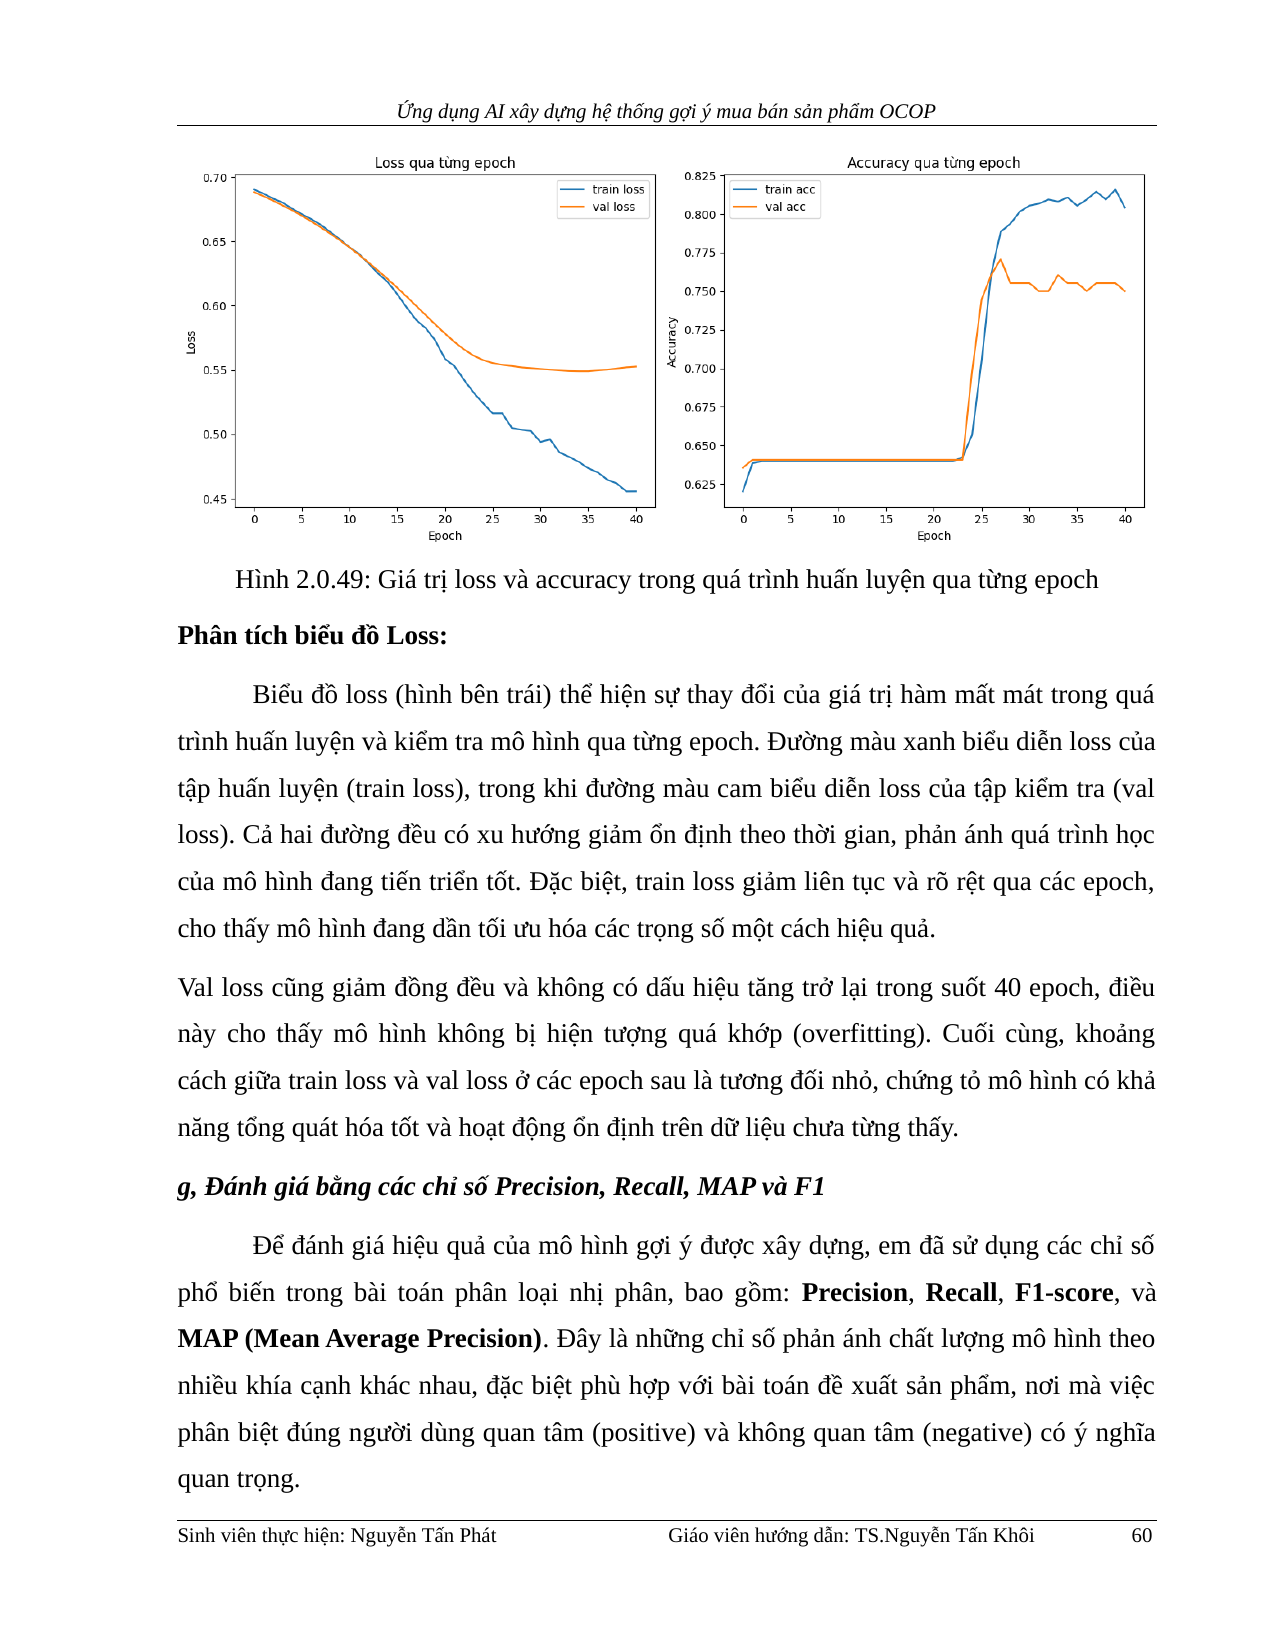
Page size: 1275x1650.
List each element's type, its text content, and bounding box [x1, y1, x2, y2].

text Để đánh giá hiệu quả của mô hình gợi ý được xây dựng, em đã sử dụng các chỉ số phổ biến trong bài toán phân loại nhị phân, bao gồm: Precision, Recall, F1-score, và MAP (Mean Average Precision). Đây là những chỉ số phản ánh chất lượng mô hình theo nhiều khía cạnh khác nhau, đặc biệt phù hợp với bài toán đề xuất sản phẩm, nơi mà việc phân biệt đúng người dùng quan tâm (positive) và không quan tâm (negative) có ý nghĩa quan trọng. [177, 1229, 1157, 1494]
picture [177, 147, 1151, 550]
text g, Đánh giá bằng các chỉ số Precision, Recall, MAP và F1 [177, 1170, 1157, 1201]
text Biểu đồ loss (hình bên trái) thể hiện sự thay đổi của giá trị hàm mất mát trong quá trình huấn luyện và kiểm tra mô hình qua từng epoch. Đường màu xanh biểu diễn loss của tập huấn luyện (train loss), trong khi đường màu cam biểu diễn loss của tập kiểm tra (val loss). Cả hai đường đều có xu hướng giảm ổn định theo thời gian, phản ánh quá trình học của mô hình đang tiến triển tốt. Đặc biệt, train loss giảm liên tục và rõ rệt qua các epoch, cho thấy mô hình đang dần tối ưu hóa các trọng số một cách hiệu quả. [177, 678, 1157, 943]
text Phân tích biểu đồ Loss: [177, 619, 1157, 650]
text Val loss cũng giảm đồng đều và không có dấu hiệu tăng trở lại trong suốt 40 epoch, điều này cho thấy mô hình không bị hiện tượng quá khớp (overfitting). Cuối cùng, khoảng cách giữa train loss và val loss ở các epoch sau là tương đối nhỏ, chứng tỏ mô hình có khả năng tổng quát hóa tốt và hoạt động ổn định trên dữ liệu chưa từng thấy. [177, 971, 1157, 1142]
